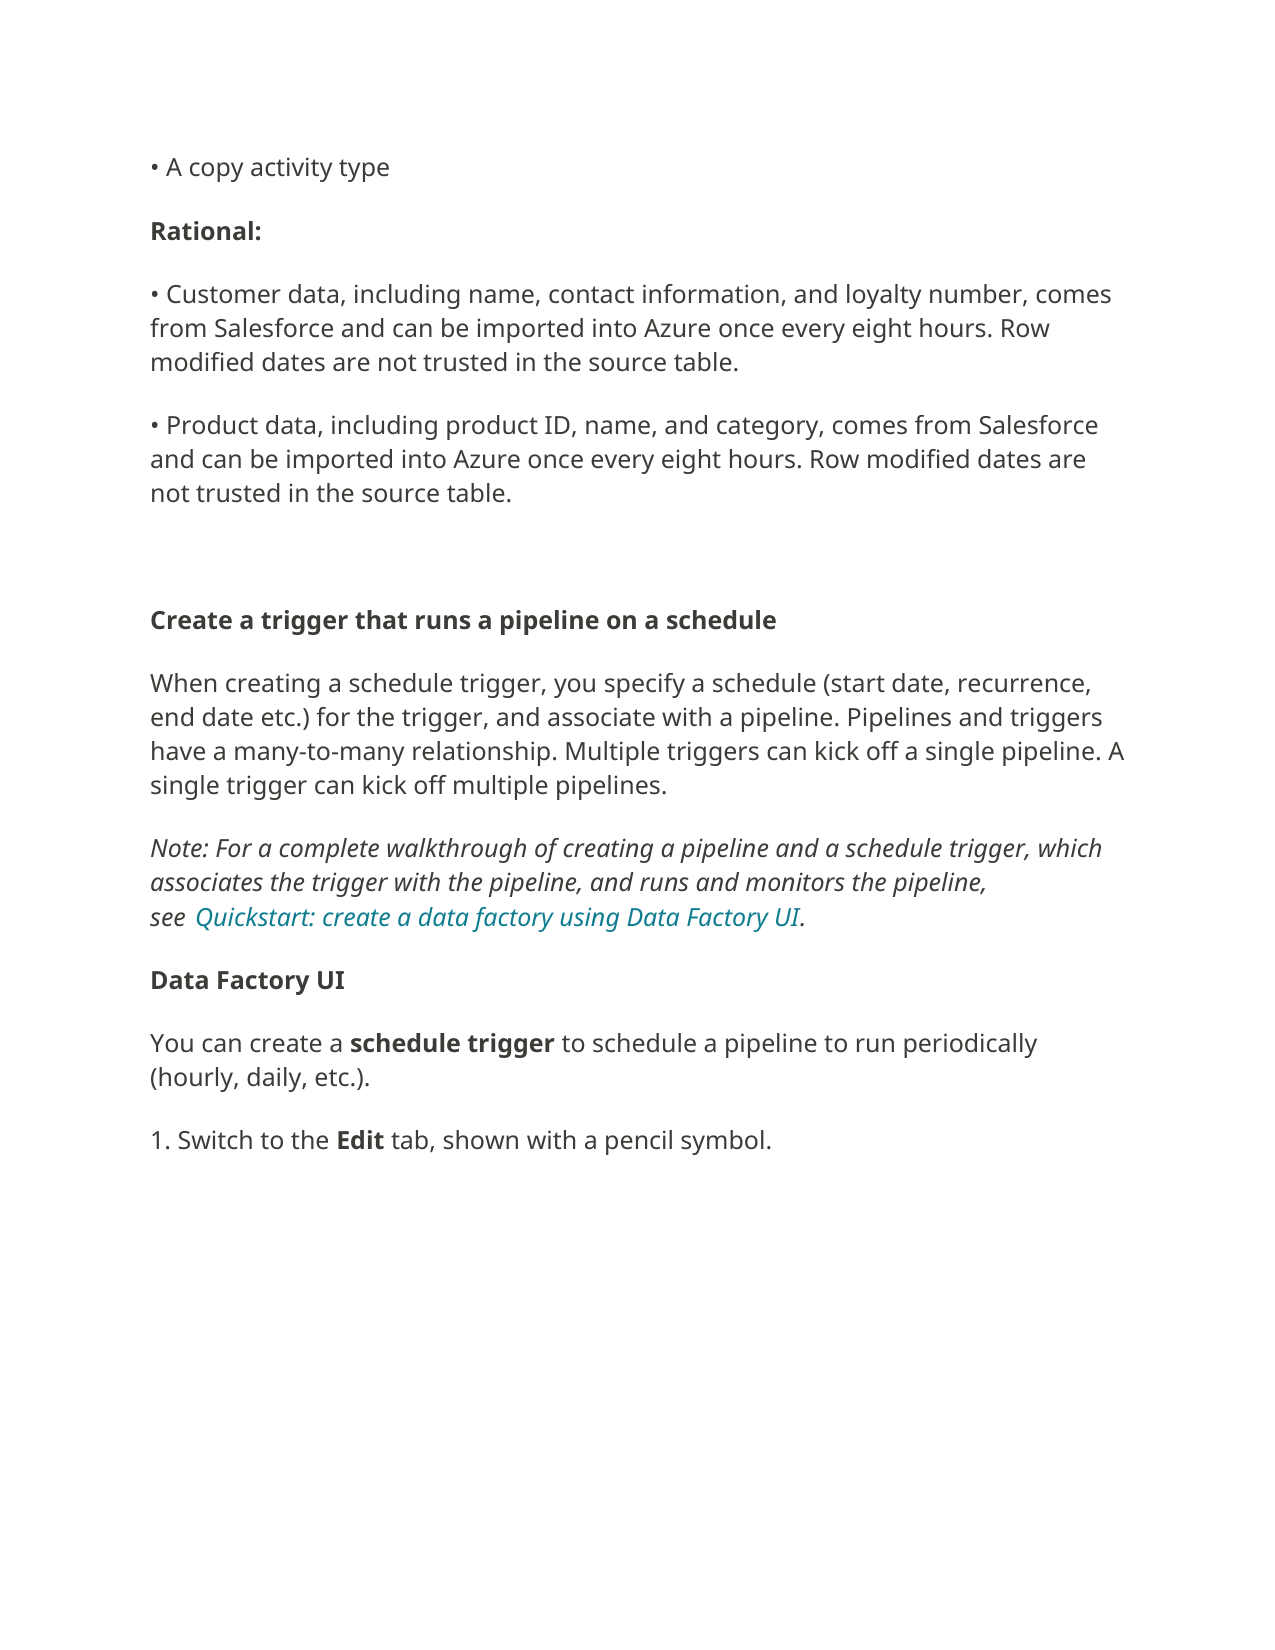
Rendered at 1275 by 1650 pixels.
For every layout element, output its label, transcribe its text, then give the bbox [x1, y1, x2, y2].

text Note: For a complete walkthrough of creating a pipeline and a schedule trigger, which associates the trigger with the pipeline, and runs and monitors the pipeline, see Quickstart: create a data factory using Data Factory UI. [150, 831, 1125, 933]
text When creating a schedule trigger, you specify a schedule (start date, recurrence, end date etc.) for the trigger, and associate with a pipeline. Pipelines and triggers have a many-to-many relationship. Multiple triggers can kick off a single pipeline. A single trigger can kick off multiple pipelines. [150, 666, 1125, 802]
text Data Factory UI [150, 962, 1125, 996]
text Rational: [150, 213, 1125, 247]
text 1. Switch to the Edit tab, shown with a pencil symbol. [150, 1123, 1125, 1157]
text • Customer data, including name, contact information, and loyalty number, comes from Salesforce and can be imported into Azure once every eight hours. Row modified dates are not trusted in the source table. [150, 276, 1125, 379]
text • Product data, including product ID, name, and category, comes from Salesforce and can be imported into Azure once every eight hours. Row modified dates are not trusted in the source table. [150, 408, 1125, 510]
text • A copy activity type [150, 150, 1125, 184]
text Create a trigger that runs a pipeline on a schedule [150, 602, 1125, 636]
text You can create a schedule trigger to schedule a pipeline to run periodically (hourly, daily, etc.). [150, 1026, 1125, 1094]
